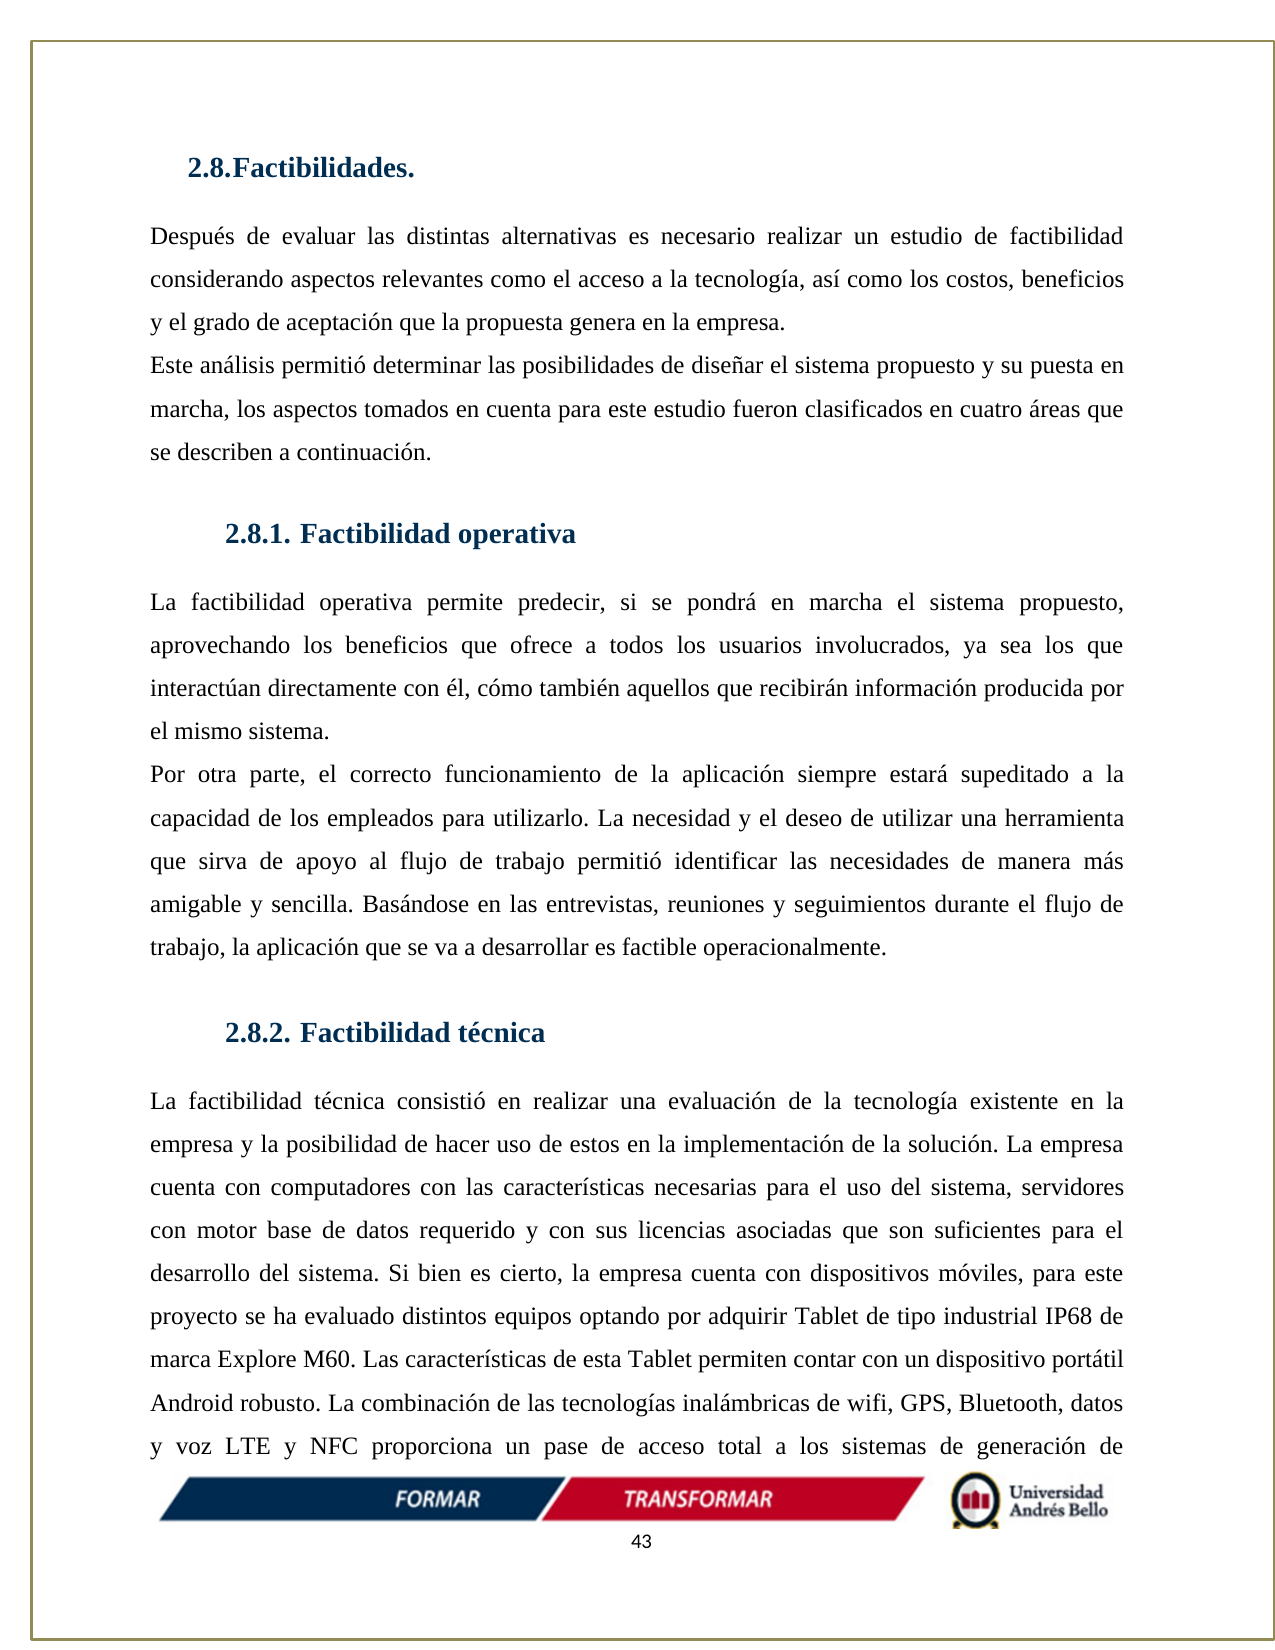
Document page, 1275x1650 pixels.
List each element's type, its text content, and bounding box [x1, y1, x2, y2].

subtitle Factibilidad operativa [225, 516, 1125, 549]
subtitle Factibilidad técnica [225, 1015, 1125, 1048]
subtitle Factibilidades. [187, 150, 1125, 183]
text Este análisis permitió determinar las posibilidades de diseñar el sistema propuesto y su puesta en marcha, los aspectos tomados en cuenta para este estudio fueron clasificados en cuatro áreas que se describen a continuación. [150, 351, 1125, 466]
text Después de evaluar las distintas alternativas es necesario realizar un estudio de factibilidad considerando aspectos relevantes como el acceso a la tecnología, así como los costos, beneficios y el grado de aceptación que la propuesta genera en la empresa. [150, 221, 1125, 336]
text Por otra parte, el correcto funcionamiento de la aplicación siempre estará supeditado a la capacidad de los empleados para utilizarlo. La necesidad y el deseo de utilizar una herramienta que sirva de apoyo al flujo de trabajo permitió identificar las necesidades de manera más amigable y sencilla. Basándose en las entrevistas, reuniones y seguimientos durante el flujo de trabajo, la aplicación que se va a desarrollar es factible operacionalmente. [150, 759, 1125, 961]
text La factibilidad operativa permite predecir, si se pondrá en marcha el sistema propuesto, aprovechando los beneficios que ofrece a todos los usuarios involucrados, ya sea los que interactúan directamente con él, cómo también aquellos que recibirán información producida por el mismo sistema. [150, 587, 1125, 745]
picture [157, 1468, 1133, 1529]
